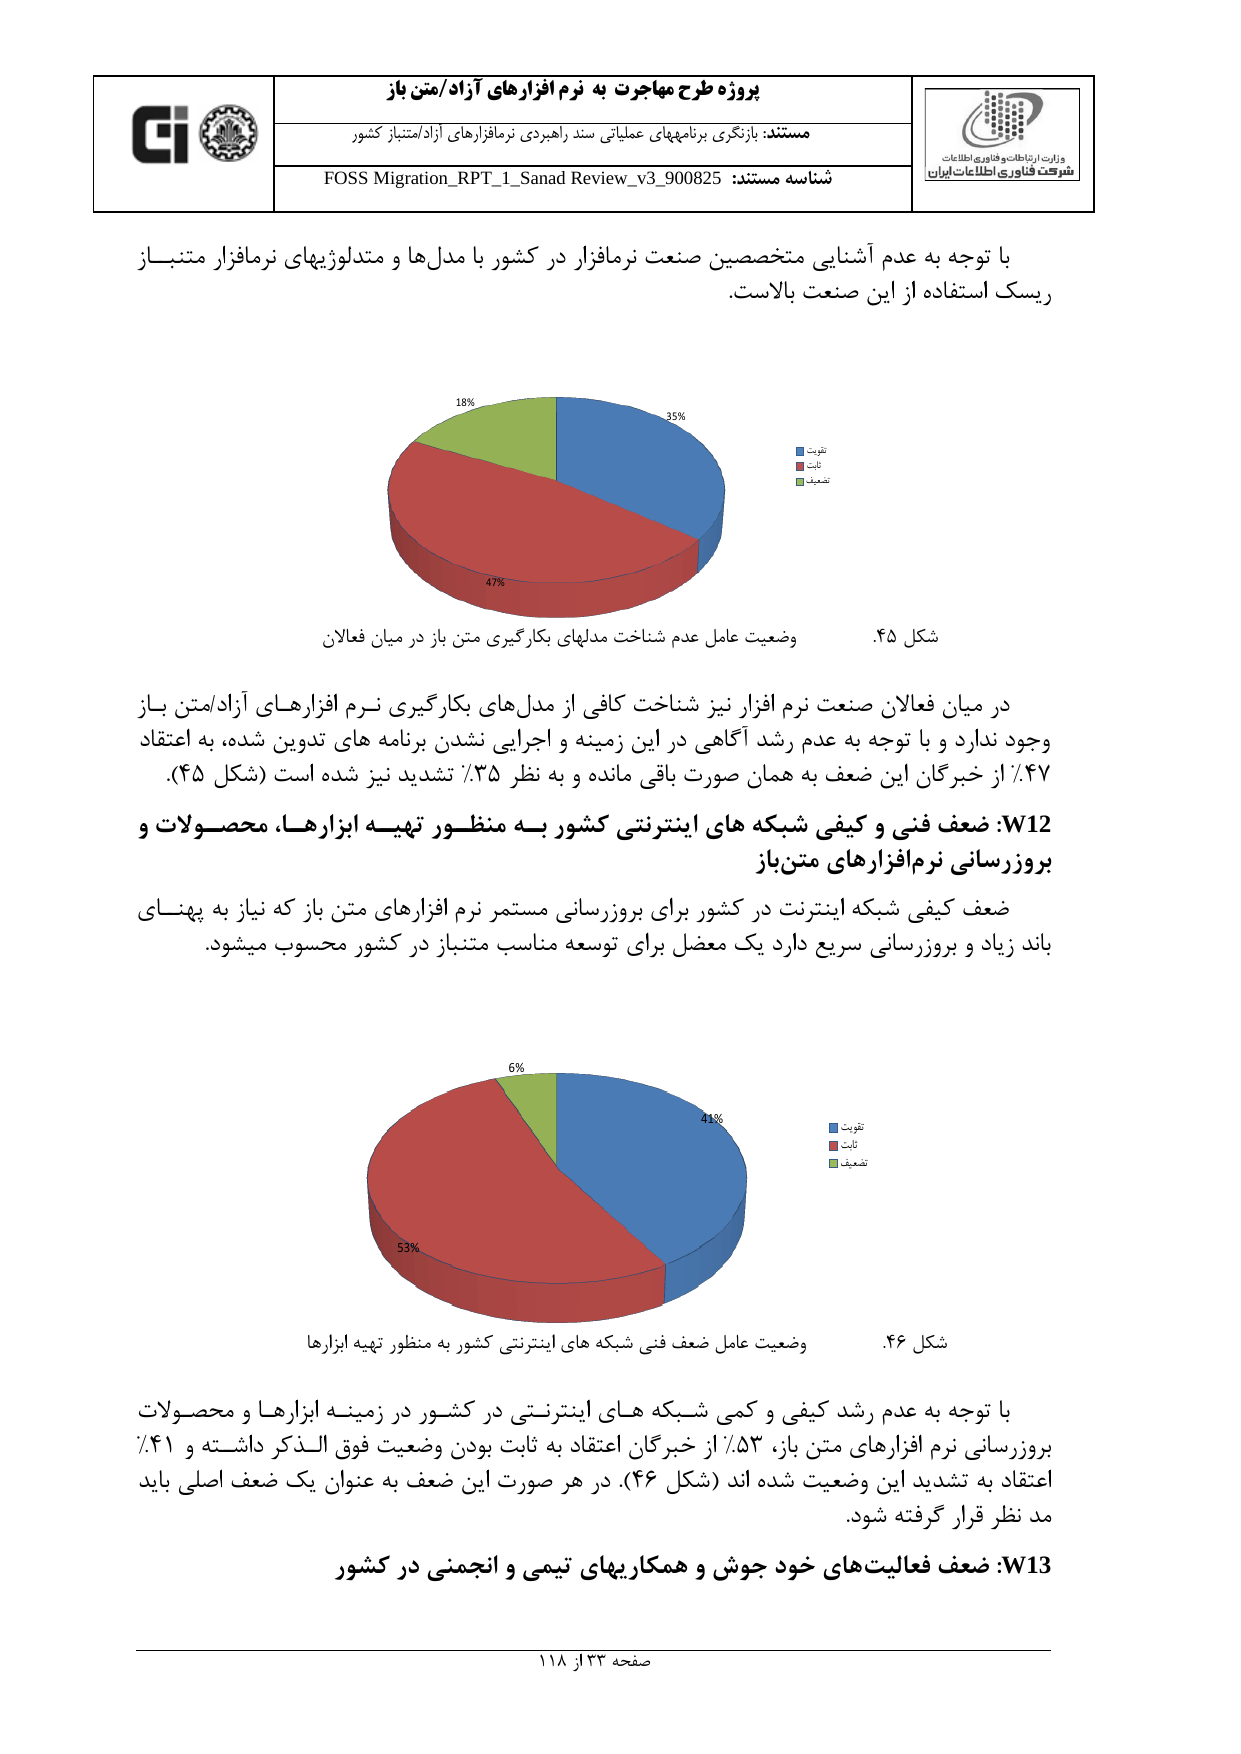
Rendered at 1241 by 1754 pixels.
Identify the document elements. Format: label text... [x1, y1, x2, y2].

table_header [252, 314, 936, 628]
text در میان فعالان صنعت نرم افزار نیز شناخت کافی از مدل‌های بکارگیری نرم افزارهای آزاد/متن باز وجود ندارد و با توجه به عدم رشد آگاهی در این زمینه و اجرایی نشدن برنامه های تدوین شده، به اعتقاد 47% از خبرگان این ضعف به همان صورت باقی مانده و به نظر 35% تشدید نیز شده است (‏شكل 45). [136, 692, 1051, 791]
text با توجه به عدم رشد کیفی و کمی شبکه های اینترنتی در کشور در زمینه ابزارها و محصولات بروزرسانی نرم افزارهای متن باز، 53% از خبرگان اعتقاد به ثابت بودن وضعیت فوق الذکر داشته و 41% اعتقاد به تشدید این وضعیت شده اند (‏شكل 46). در هر صورت این ضعف به عنوان یک ضعف اصلی باید مد نظر قرار گرفته شود. [136, 1398, 1051, 1532]
text با توجه به عدم آشنایی متخصصین صنعت نرمافزار در کشور با مدل‌ها و متدلوژیهای نرمافزار متنباز ریسک استفاده از این صنعت بالاست. [136, 244, 1051, 308]
text W13: ضعف فعالیت‌های خود جوش و همکاریهای تیمی و انجمنی در کشور [136, 1551, 1051, 1584]
table_cell وضعیت عامل ضعف فنی شبکه های اینترنتی کشور به منظور تهيه ابزارها [252, 1334, 936, 1364]
text ضعف کیفی شبکه اینترنت در کشور برای بروزرسانی مستمر نرم افزارهای متن باز که نیاز به پهنای باند زیاد و بروزرسانی سریع دارد یک معضل برای توسعه مناسب متنباز در کشور محسوب میشود. [136, 896, 1051, 961]
table_cell وضعیت عامل عدم شناخت مدلهای بکارگیری متن باز در میان فعالان [252, 628, 936, 658]
text W12: ضعف فنی و کیفی شبکه های اینترنتی کشور به منظور تهيه ابزارها، محصولات و بروزرسانی نرم‌افزارهاي متن‌باز [136, 809, 1051, 878]
table_header [252, 966, 936, 1334]
